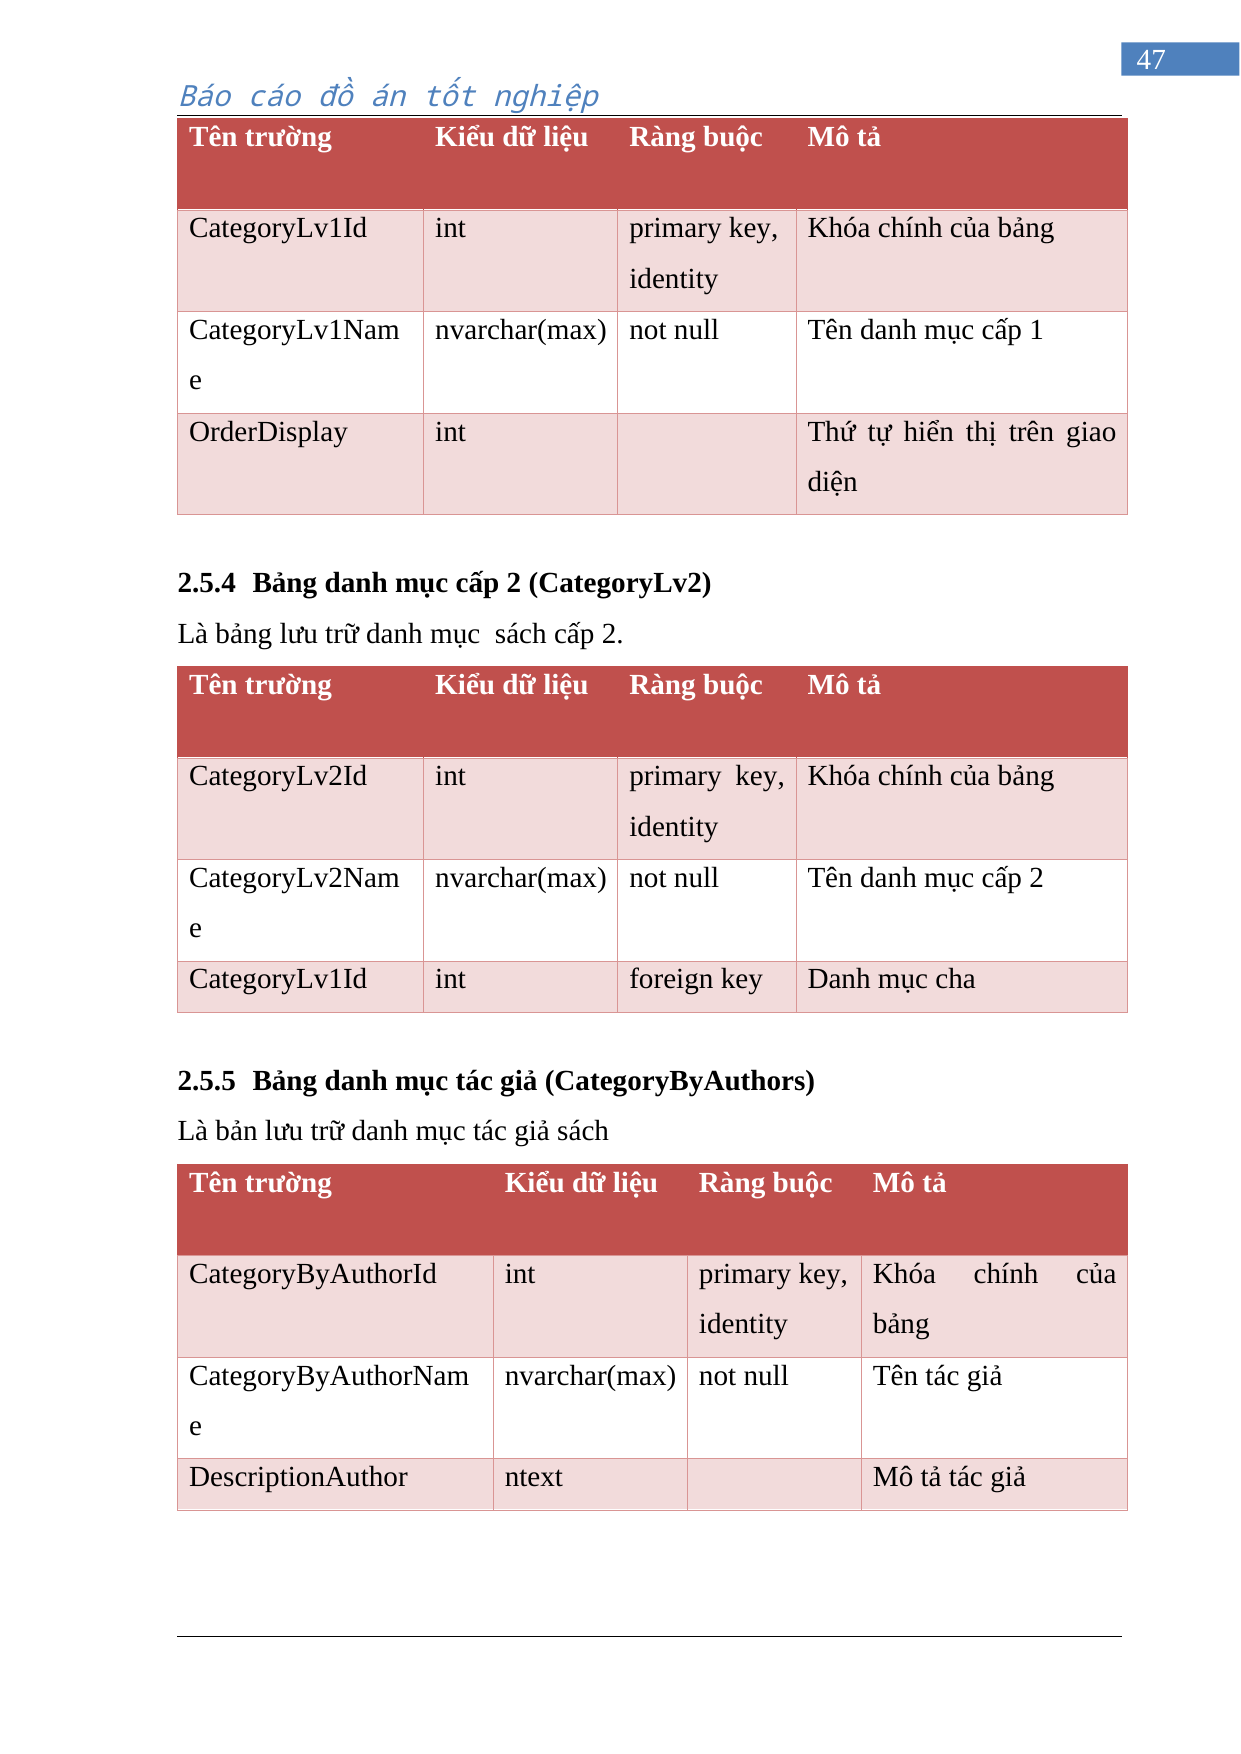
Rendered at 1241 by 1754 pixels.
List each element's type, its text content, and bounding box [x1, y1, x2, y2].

table_cell not null [688, 1358, 861, 1458]
table_header Kiểu dữ liệu [494, 1165, 687, 1255]
text Là bảng lưu trữ danh mục sách cấp 2. [177, 616, 1122, 649]
table_cell primary key, identity [618, 759, 796, 859]
table_cell Mô tả tác giả [862, 1459, 1127, 1509]
table_cell Tên danh mục cấp 1 [797, 312, 1127, 413]
table_cell Tên tác giả [862, 1358, 1127, 1458]
subtitle Bảng danh mục cấp 2 (CategoryLv2) [177, 566, 1122, 599]
table_cell Khóa chính của bảng [797, 759, 1127, 859]
table_cell int [424, 759, 617, 859]
table_header Tên trường [178, 667, 423, 757]
table_cell CategoryLv1Id [178, 962, 423, 1012]
table_cell CategoryByAuthorName [178, 1358, 493, 1458]
table_header Kiểu dữ liệu [424, 119, 617, 209]
table_cell CategoryByAuthorId [178, 1256, 493, 1357]
table_cell Danh mục cha [797, 962, 1127, 1012]
table_cell ntext [494, 1459, 687, 1509]
table_cell [618, 414, 796, 514]
table_cell nvarchar(max) [424, 312, 617, 413]
table_header Mô tả [862, 1165, 1127, 1255]
table_cell not null [618, 312, 796, 413]
table_header Ràng buộc [618, 119, 796, 209]
table_header Tên trường [178, 119, 423, 209]
table_header Ràng buộc [618, 667, 796, 757]
table_cell foreign key [618, 962, 796, 1012]
table_header Mô tả [797, 119, 1127, 209]
table_cell CategoryLv1Name [178, 312, 423, 413]
text Là bản lưu trữ danh mục tác giả sách [177, 1113, 1122, 1147]
table_header Ràng buộc [688, 1165, 861, 1255]
table_cell primary key, identity [618, 211, 796, 311]
table_cell [688, 1459, 861, 1509]
table_cell CategoryLv2Id [178, 759, 423, 859]
table_cell nvarchar(max) [494, 1358, 687, 1458]
table_cell DescriptionAuthor [178, 1459, 493, 1509]
table_header Mô tả [797, 667, 1127, 757]
table_cell int [494, 1256, 687, 1357]
table_header Kiểu dữ liệu [424, 667, 617, 757]
table_cell nvarchar(max) [424, 860, 617, 961]
table_cell CategoryLv1Id [178, 211, 423, 311]
table_cell not null [618, 860, 796, 961]
table_cell int [424, 414, 617, 514]
table_cell int [424, 962, 617, 1012]
table_cell int [424, 211, 617, 311]
table_cell Thứ tự hiển thị trên giao diện [797, 414, 1127, 514]
table_cell CategoryLv2Name [178, 860, 423, 961]
table_cell OrderDisplay [178, 414, 423, 514]
table_header Tên trường [178, 1165, 493, 1255]
table_cell Tên danh mục cấp 2 [797, 860, 1127, 961]
table_cell Khóa chính của bảng [797, 211, 1127, 311]
subtitle Bảng danh mục tác giả (CategoryByAuthors) [177, 1063, 1122, 1097]
table_cell primary key, identity [688, 1256, 861, 1357]
table_cell Khóa chính của bảng [862, 1256, 1127, 1357]
